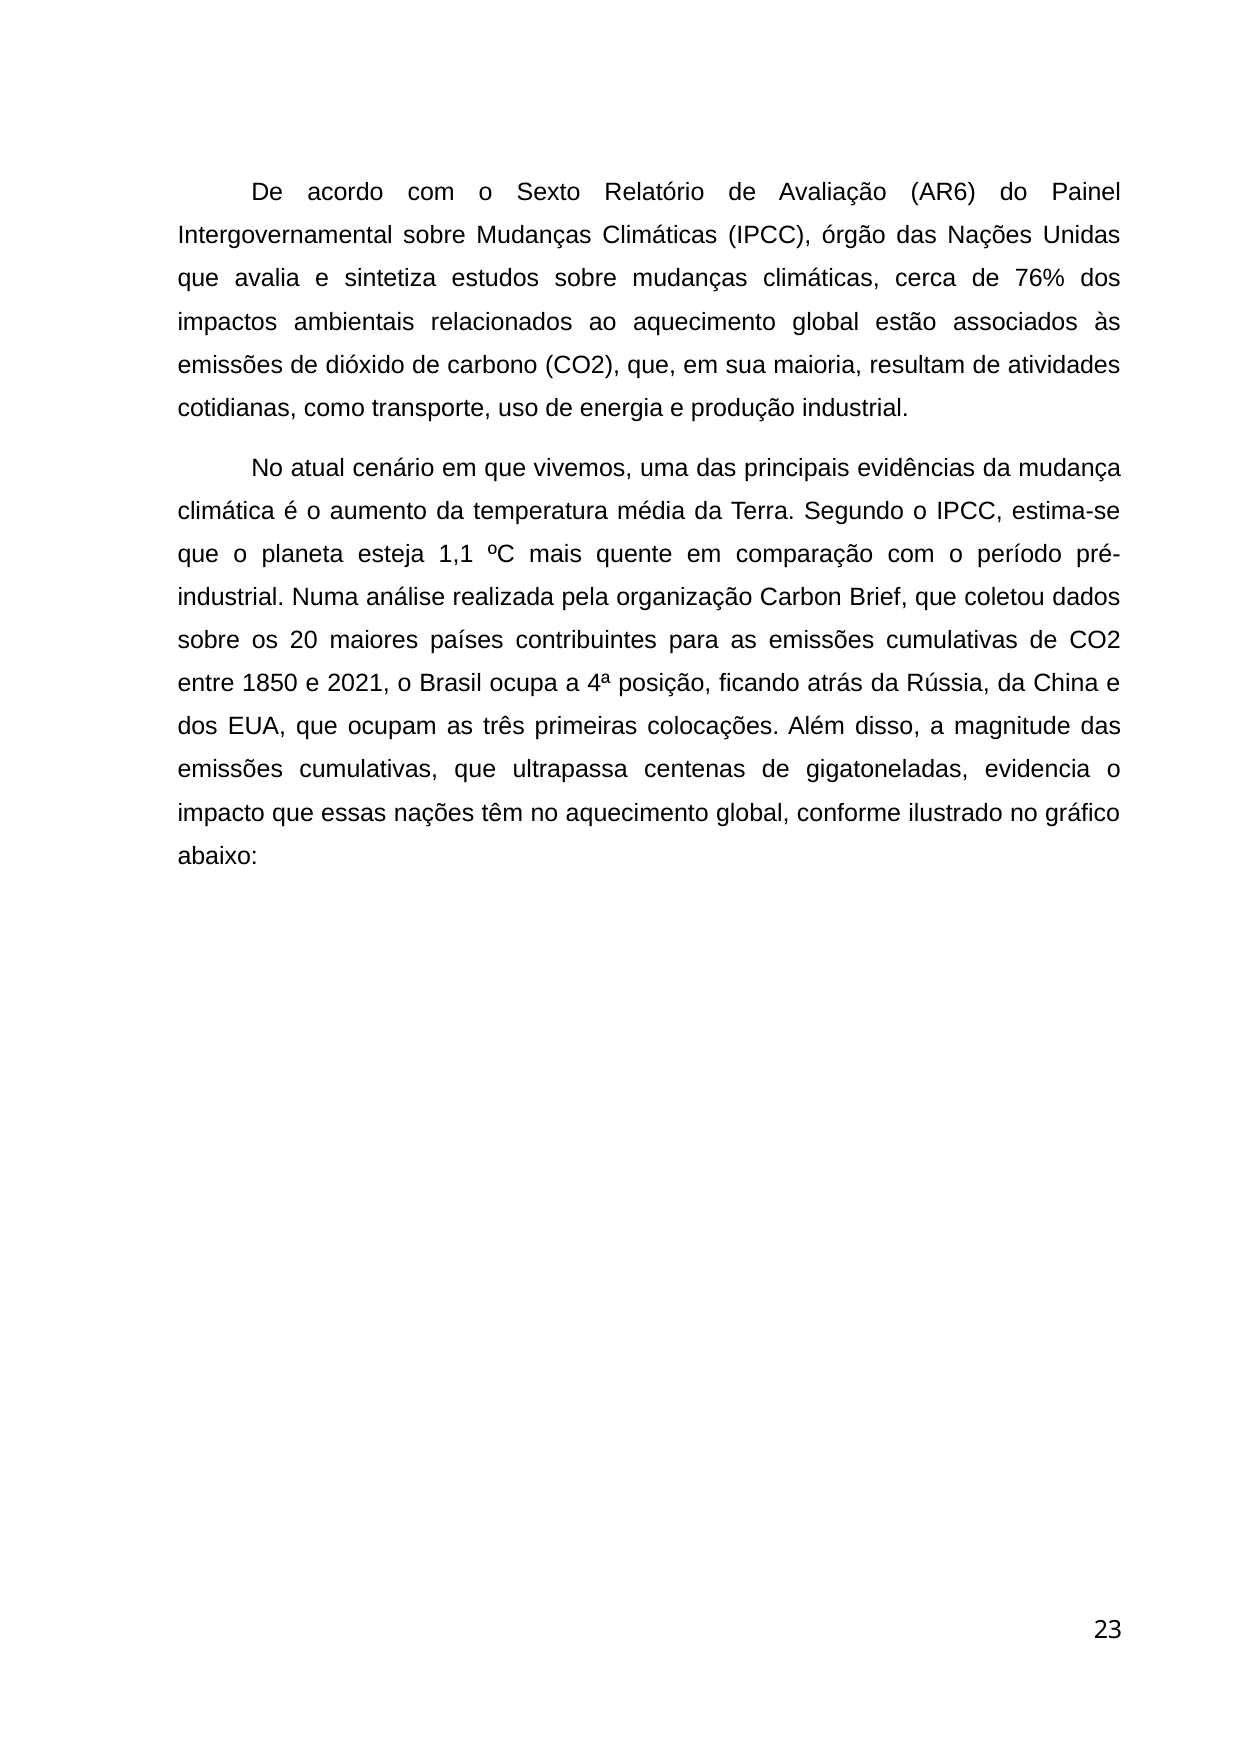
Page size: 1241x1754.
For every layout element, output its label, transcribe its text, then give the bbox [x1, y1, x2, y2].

text De acordo com o Sexto Relatório de Avaliação (AR6) do Painel Intergovernamental sobre Mudanças Climáticas (IPCC), órgão das Nações Unidas que avalia e sintetiza estudos sobre mudanças climáticas, cerca de 76% dos impactos ambientais relacionados ao aquecimento global estão associados às emissões de dióxido de carbono (CO2), que, em sua maioria, resultam de atividades cotidianas, como transporte, uso de energia e produção industrial. [177, 177, 1122, 422]
text No atual cenário em que vivemos, uma das principais evidências da mudança climática é o aumento da temperatura média da Terra. Segundo o IPCC, estima-se que o planeta esteja 1,1 ºC mais quente em comparação com o período pré-industrial. Numa análise realizada pela organização Carbon Brief, que coletou dados sobre os 20 maiores países contribuintes para as emissões cumulativas de CO2 entre 1850 e 2021, o Brasil ocupa a 4ª posição, ficando atrás da Rússia, da China e dos EUA, que ocupam as três primeiras colocações. Além disso, a magnitude das emissões cumulativas, que ultrapassa centenas de gigatoneladas, evidencia o impacto que essas nações têm no aquecimento global, conforme ilustrado no gráfico abaixo: [177, 453, 1122, 869]
